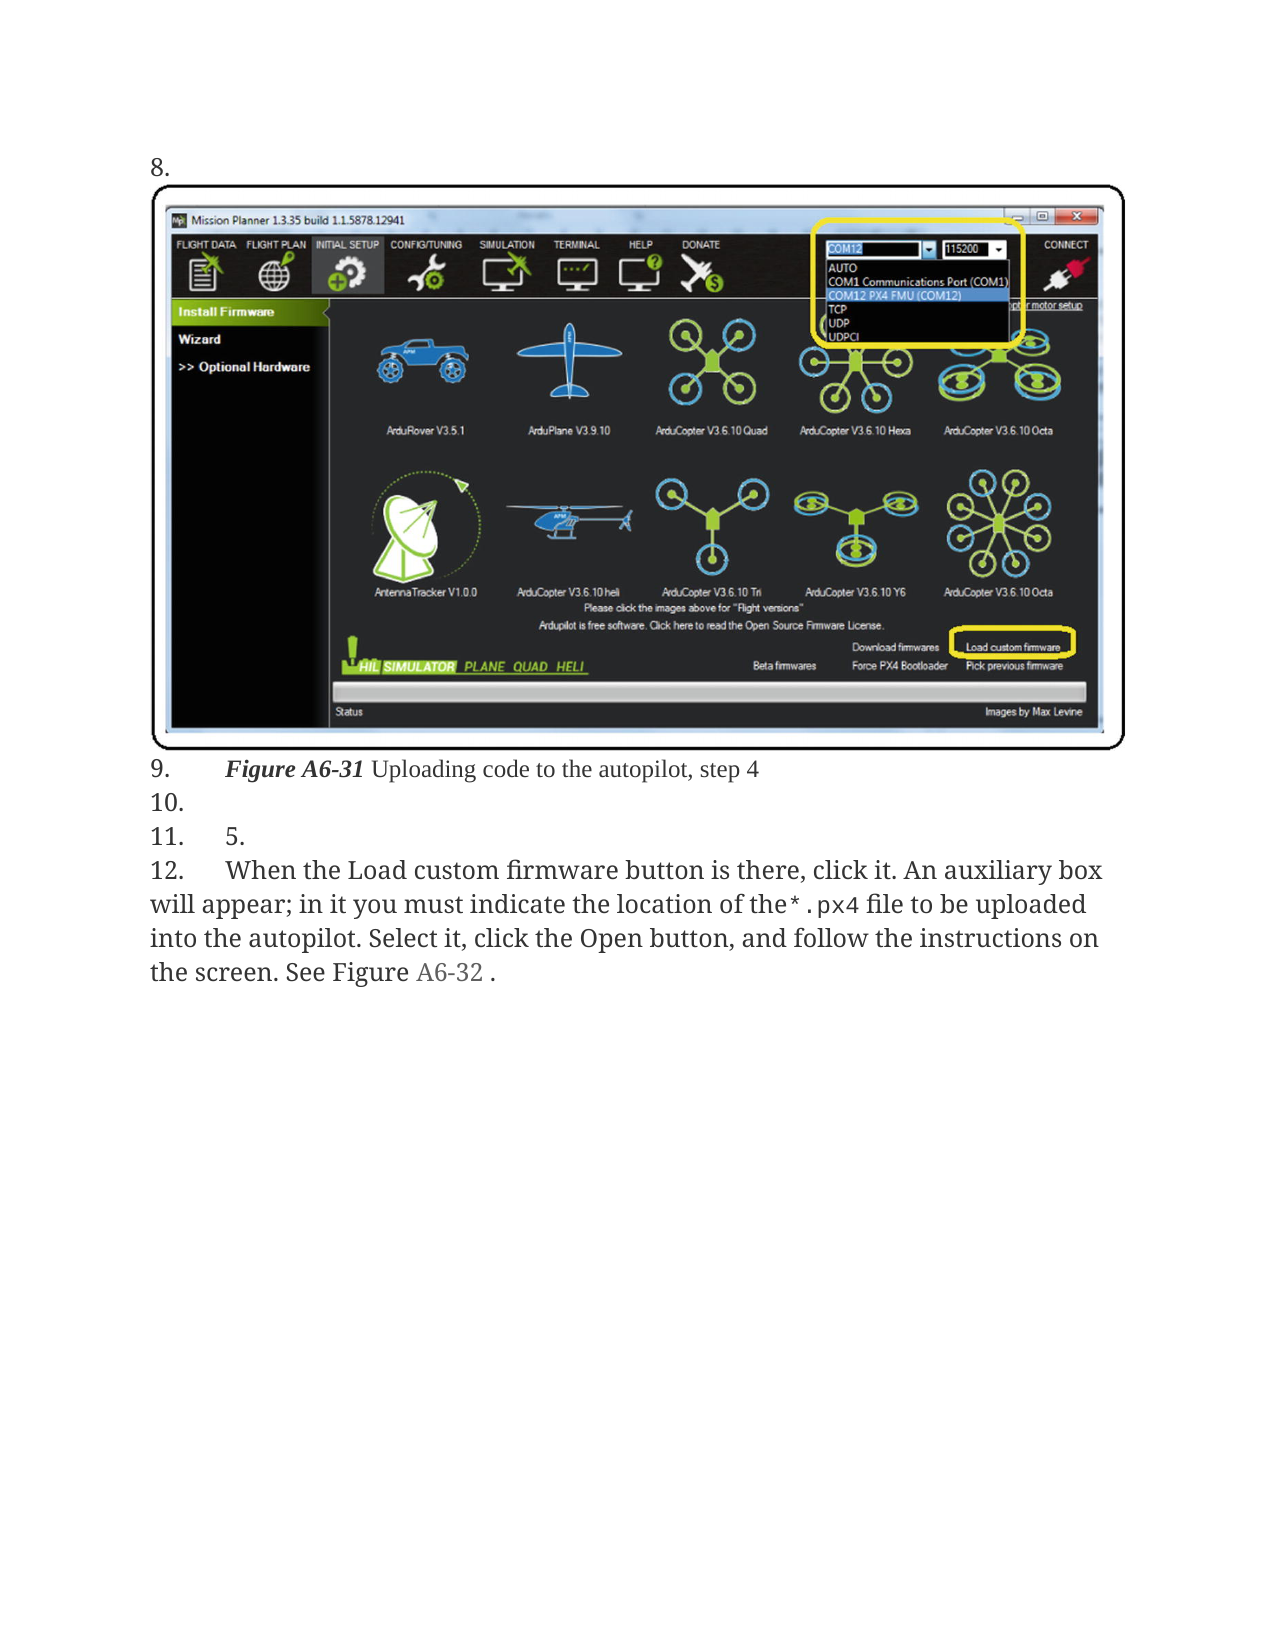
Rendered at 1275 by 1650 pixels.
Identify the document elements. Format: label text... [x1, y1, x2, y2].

list When the Load custom firmware button is there, click it. An auxiliary box will appear; in it you must indicate the location of the*.px4 file to be uploaded into the autopilot. Select it, click the Open button, and follow the instructions on the screen. See Figure A6-32 . [150, 853, 1125, 989]
list 5. [150, 819, 1125, 853]
list Figure A6-31 Uploading code to the autopilot, step 4 [150, 751, 1125, 785]
picture [150, 184, 1125, 751]
